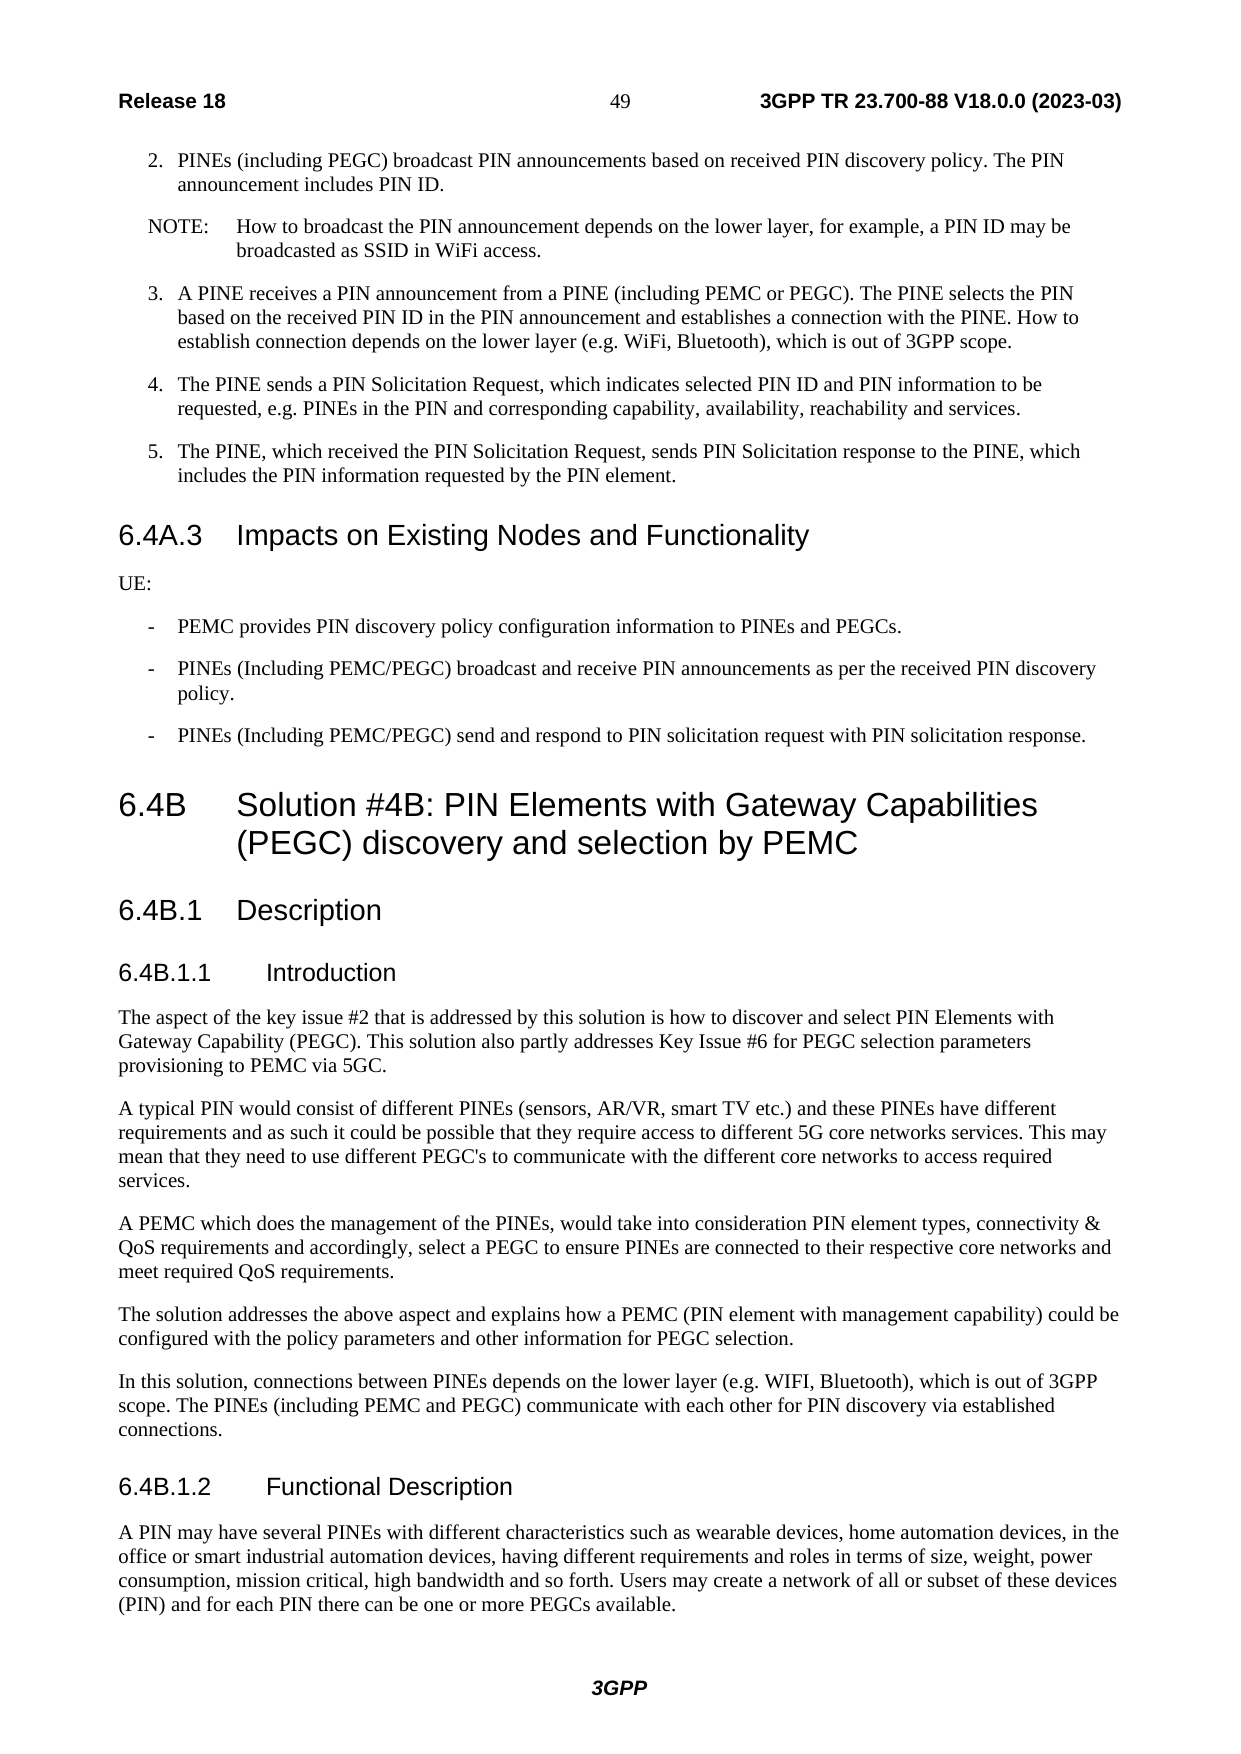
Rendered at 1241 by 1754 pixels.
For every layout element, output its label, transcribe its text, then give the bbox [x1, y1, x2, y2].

text The solution addresses the above aspect and explains how a PEMC (PIN element with management capability) could be configured with the policy parameters and other information for PEGC selection. [118, 1302, 1122, 1350]
text NOTE: How to broadcast the PIN announcement depends on the lower layer, for example, a PIN ID may be broadcasted as SSID in WiFi access. [148, 214, 1122, 262]
text - PINEs (Including PEMC/PEGC) broadcast and receive PIN announcements as per the received PIN discovery policy. [148, 656, 1122, 704]
subtitle 6.4A.3 Impacts on Existing Nodes and Functionality [118, 518, 1122, 552]
text 4. The PINE sends a PIN Solicitation Request, which indicates selected PIN ID and PIN information to be requested, e.g. PINEs in the PIN and corresponding capability, availability, reachability and services. [148, 372, 1122, 420]
text 3. A PINE receives a PIN announcement from a PINE (including PEMC or PEGC). The PINE selects the PIN based on the received PIN ID in the PIN announcement and establishes a connection with the PINE. How to establish connection depends on the lower layer (e.g. WiFi, Bluetooth), which is out of 3GPP scope. [148, 281, 1122, 353]
text 5. The PINE, which received the PIN Solicitation Request, sends PIN Solicitation response to the PINE, which includes the PIN information requested by the PIN element. [148, 439, 1122, 487]
text A PIN may have several PINEs with different characteristics such as wearable devices, home automation devices, in the office or smart industrial automation devices, having different requirements and roles in terms of size, weight, power consumption, mission critical, high bandwidth and so forth. Users may create a network of all or subset of these devices (PIN) and for each PIN there can be one or more PEGCs available. [118, 1520, 1122, 1616]
text - PEMC provides PIN discovery policy configuration information to PINEs and PEGCs. [148, 613, 1122, 638]
subtitle 6.4B.1.2 Functional Description [118, 1472, 1122, 1501]
text UE: [118, 571, 1122, 595]
text A typical PIN would consist of different PINEs (sensors, AR/VR, smart TV etc.) and these PINEs have different requirements and as such it could be possible that they require access to different 5G core networks services. This may mean that they need to use different PEGC's to communicate with the different core networks to access required services. [118, 1096, 1122, 1192]
text A PEMC which does the management of the PINEs, would take into consideration PIN element types, connectivity & QoS requirements and accordingly, select a PEGC to ensure PINEs are connected to their respective core networks and meet required QoS requirements. [118, 1211, 1122, 1283]
subtitle 6.4B.1.1 Introduction [118, 958, 1122, 986]
subtitle 6.4B Solution #4B: PIN Elements with Gateway Capabilities (PEGC) discovery and selection by PEMC [118, 785, 1122, 862]
text 2. PINEs (including PEGC) broadcast PIN announcements based on received PIN discovery policy. The PIN announcement includes PIN ID. [148, 147, 1122, 196]
text In this solution, connections between PINEs depends on the lower layer (e.g. WIFI, Bluetooth), which is out of 3GPP scope. The PINEs (including PEMC and PEGC) communicate with each other for PIN discovery via established connections. [118, 1369, 1122, 1441]
text The aspect of the key issue #2 that is addressed by this solution is how to discover and select PIN Elements with Gateway Capability (PEGC). This solution also partly addresses Key Issue #6 for PEGC selection parameters provisioning to PEMC via 5GC. [118, 1005, 1122, 1077]
text - PINEs (Including PEMC/PEGC) send and respond to PIN solicitation request with PIN solicitation response. [148, 723, 1122, 747]
subtitle 6.4B.1 Description [118, 893, 1122, 926]
